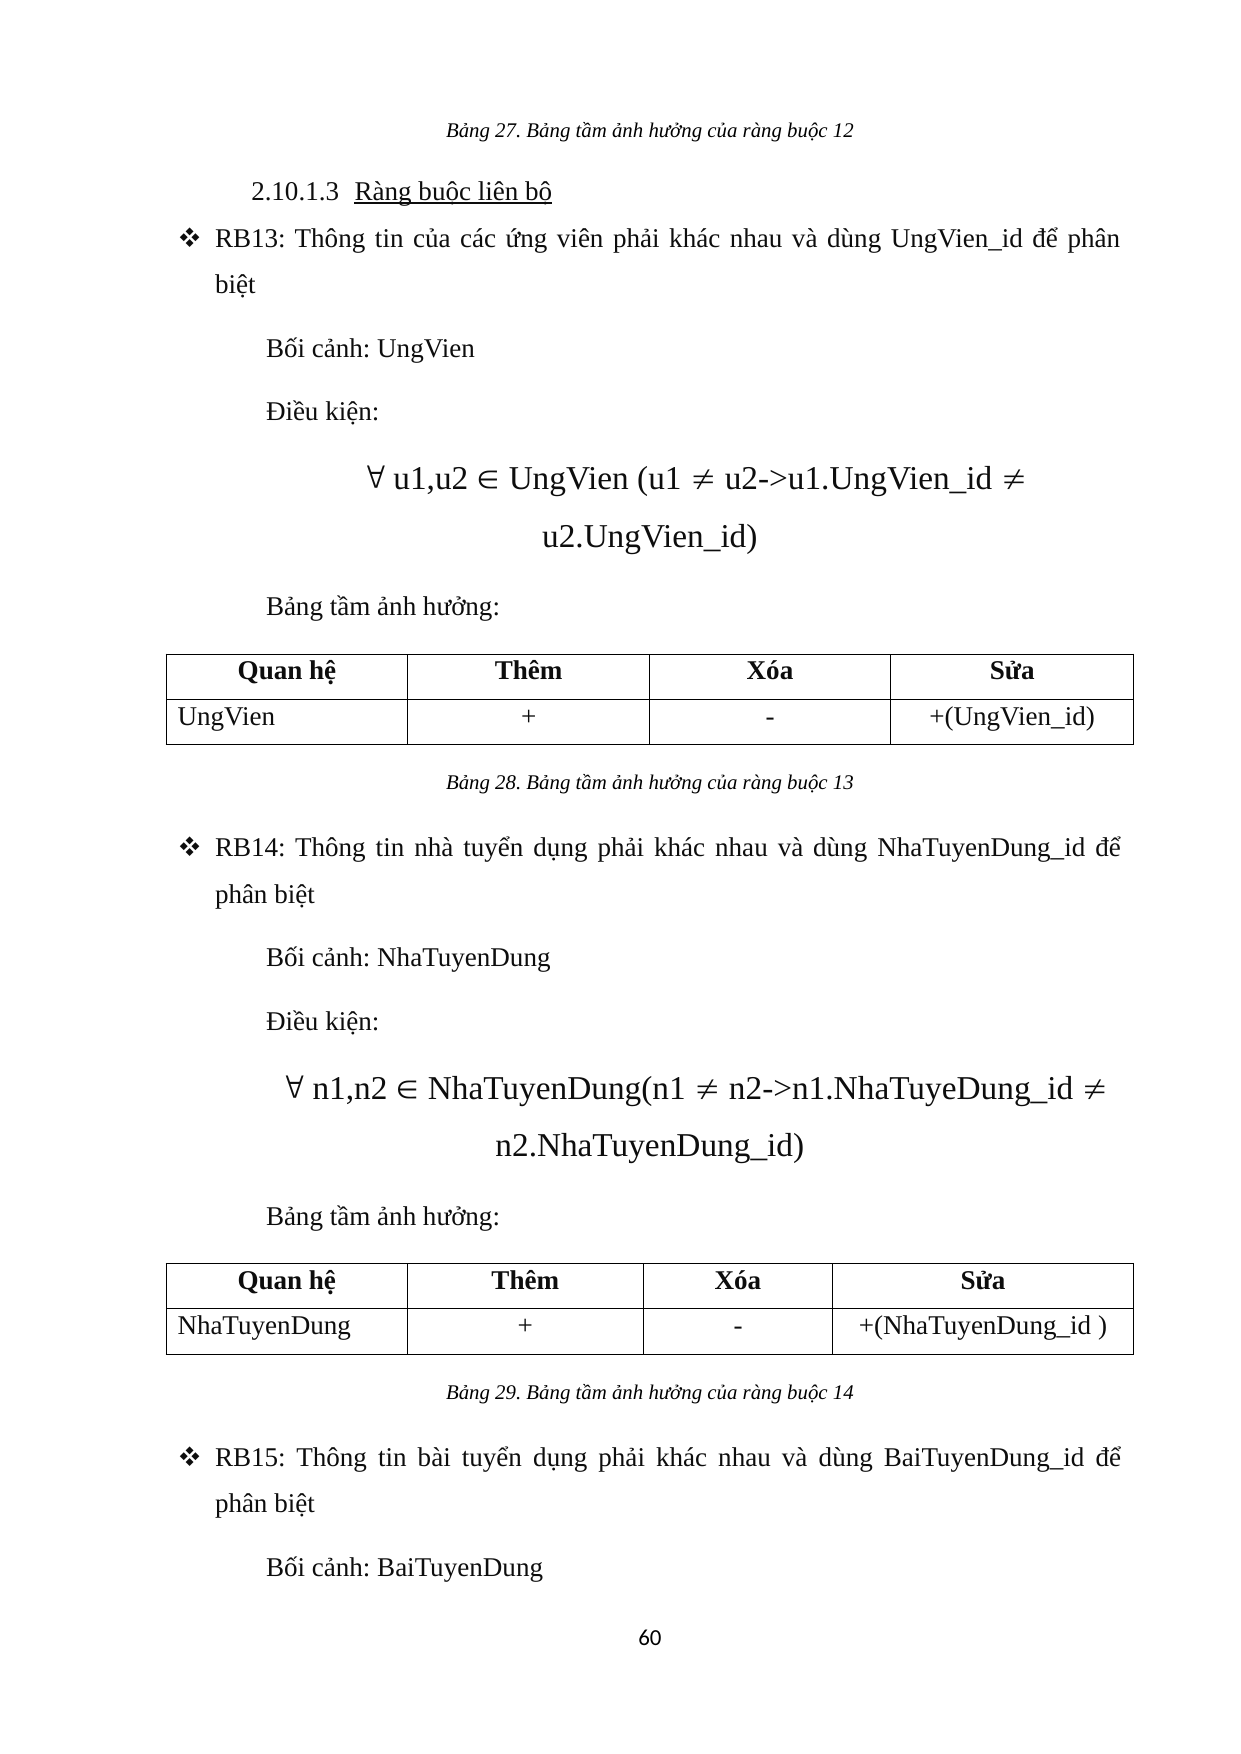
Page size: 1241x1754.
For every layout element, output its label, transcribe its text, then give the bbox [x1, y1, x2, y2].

table_cell +(UngVien_id) [891, 700, 1133, 744]
subtitle Ràng buộc liên bộ [251, 175, 1122, 206]
text Bảng tầm ảnh hưởng: [177, 1199, 1122, 1231]
table_header Quan hệ [167, 1264, 407, 1308]
list RB15: Thông tin bài tuyển dụng phải khác nhau và dùng BaiTuyenDung_id để phân biệt [177, 1441, 1122, 1518]
text n1,n2 NhaTuyenDung(n1 n2->n1.NhaTuyeDung_id n2.NhaTuyenDung_id) [177, 1068, 1122, 1164]
text Bối cảnh: BaiTuyenDung [177, 1551, 1122, 1582]
table_cell UngVien [167, 700, 407, 744]
text Bảng 27. Bảng tầm ảnh hưởng của ràng buộc 12 [177, 118, 1122, 142]
table_header Sửa [891, 655, 1133, 699]
table_header Xóa [650, 655, 890, 699]
text Bảng 28. Bảng tầm ảnh hưởng của ràng buộc 13 [177, 770, 1122, 794]
table_cell - [644, 1309, 832, 1353]
text Bối cảnh: NhaTuyenDung [177, 941, 1122, 972]
text Điều kiện: [177, 395, 1122, 426]
table_cell NhaTuyenDung [167, 1309, 407, 1353]
table_cell - [650, 700, 890, 744]
table_header Sửa [833, 1264, 1133, 1308]
table_header Xóa [644, 1264, 832, 1308]
table_header Thêm [408, 1264, 643, 1308]
list RB13: Thông tin của các ứng viên phải khác nhau và dùng UngVien_id để phân biệt [177, 222, 1122, 299]
text Điều kiện: [177, 1004, 1122, 1036]
text Bối cảnh: UngVien [177, 332, 1122, 363]
table_header Thêm [408, 655, 649, 699]
table_cell + [408, 1309, 643, 1353]
table_header Quan hệ [167, 655, 407, 699]
text Bảng tầm ảnh hưởng: [177, 590, 1122, 621]
list RB14: Thông tin nhà tuyển dụng phải khác nhau và dùng NhaTuyenDung_id để phân biệt [177, 831, 1122, 909]
text u1,u2 UngVien (u1 u2->u1.UngVien_id u2.UngVien_id) [177, 458, 1122, 554]
table_cell +(NhaTuyenDung_id ) [833, 1309, 1133, 1353]
table_cell + [408, 700, 649, 744]
text Bảng 29. Bảng tầm ảnh hưởng của ràng buộc 14 [177, 1379, 1122, 1404]
